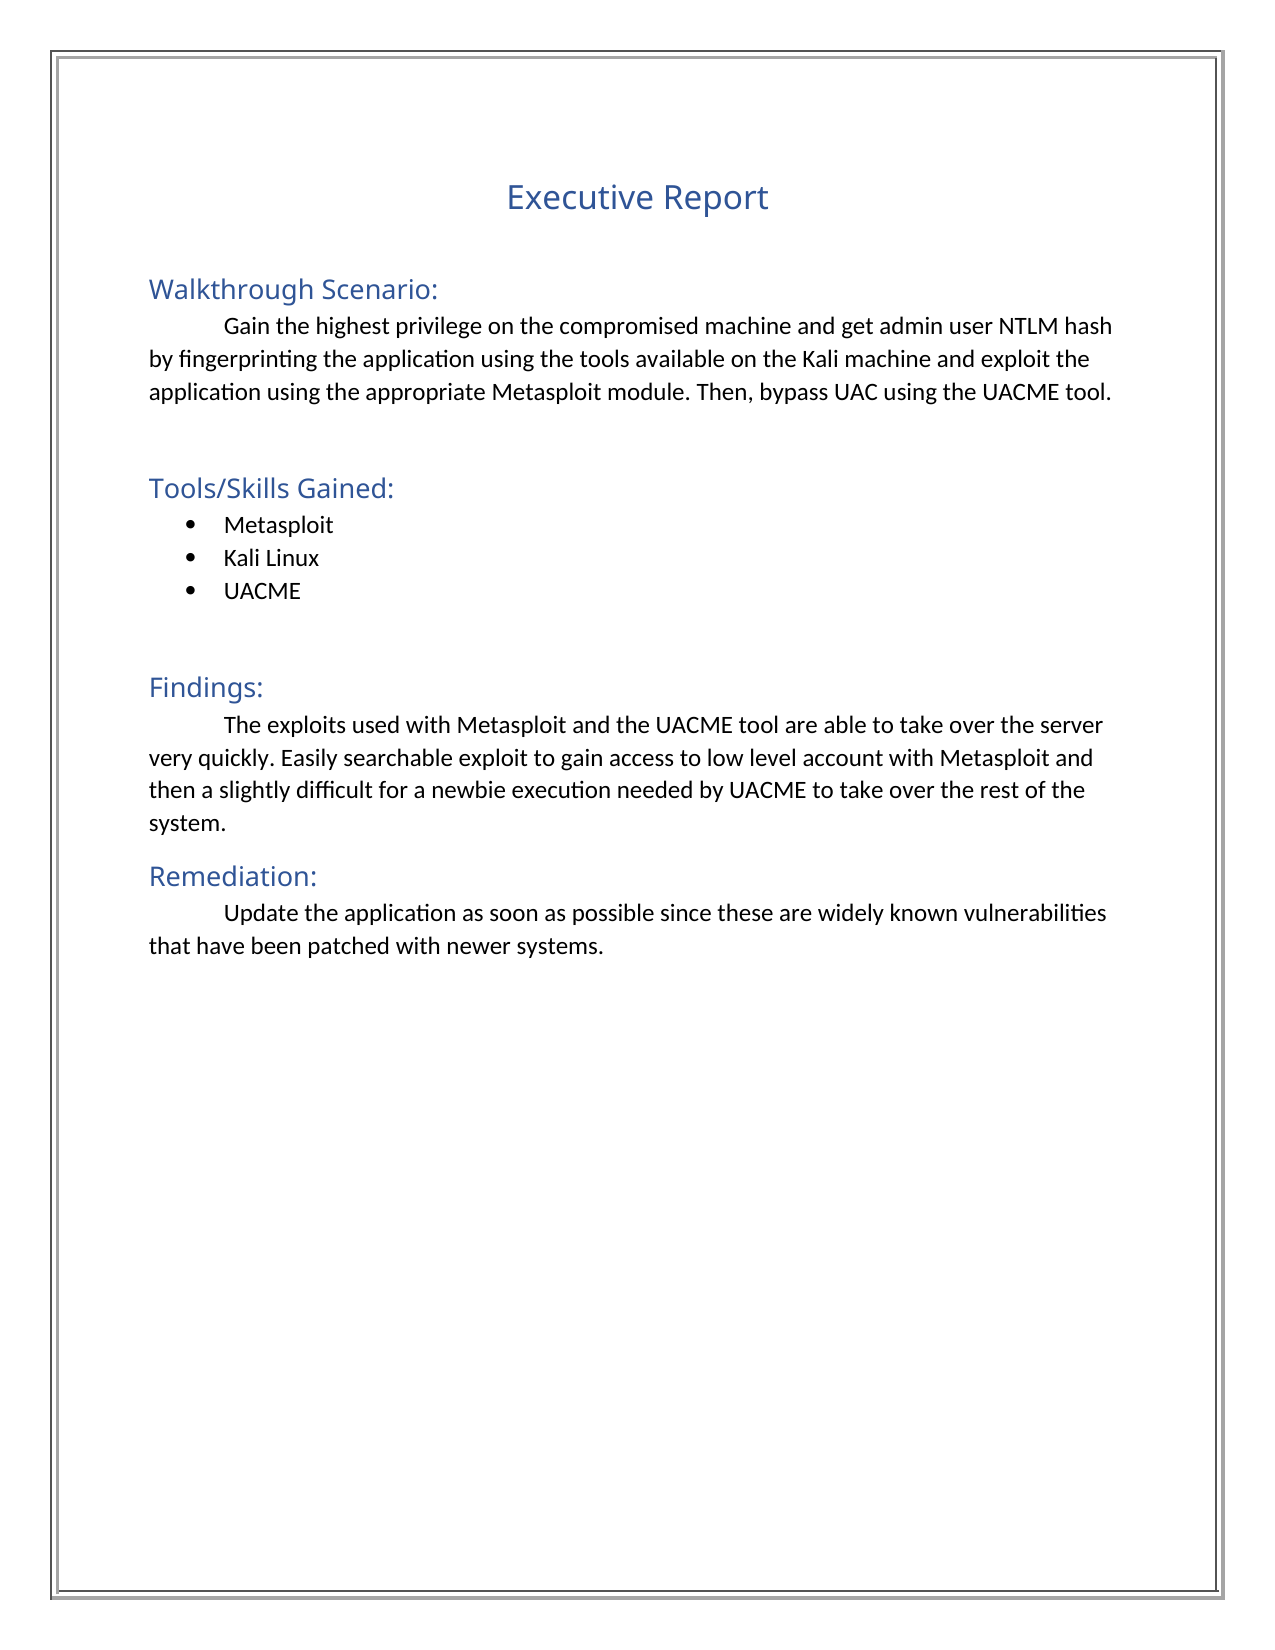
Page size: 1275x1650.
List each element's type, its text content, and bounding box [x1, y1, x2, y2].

text The exploits used with Metasploit and the UACME tool are able to take over the server very quickly. Easily searchable exploit to gain access to low level account with Metasploit and then a slightly difficult for a newbie execution needed by UACME to take over the rest of the system. [148, 709, 1126, 838]
list Kali Linux [186, 542, 1126, 573]
subtitle Findings: [148, 669, 1126, 706]
subtitle Walkthrough Scenario: [148, 271, 1126, 307]
text Update the application as soon as possible since these are widely known vulnerabilities that have been patched with newer systems. [148, 897, 1126, 960]
subtitle Tools/Skills Gained: [148, 470, 1126, 507]
list UACME [186, 575, 1126, 606]
text Gain the highest privilege on the compromised machine and get admin user NTLM hash by fingerprinting the application using the tools available on the Kali machine and exploit the application using the appropriate Metasploit module. Then, bypass UAC using the UACME tool. [148, 310, 1126, 407]
subtitle Remediation: [148, 857, 1126, 894]
list Metasploit [186, 509, 1126, 540]
subtitle Executive Report [148, 173, 1126, 219]
